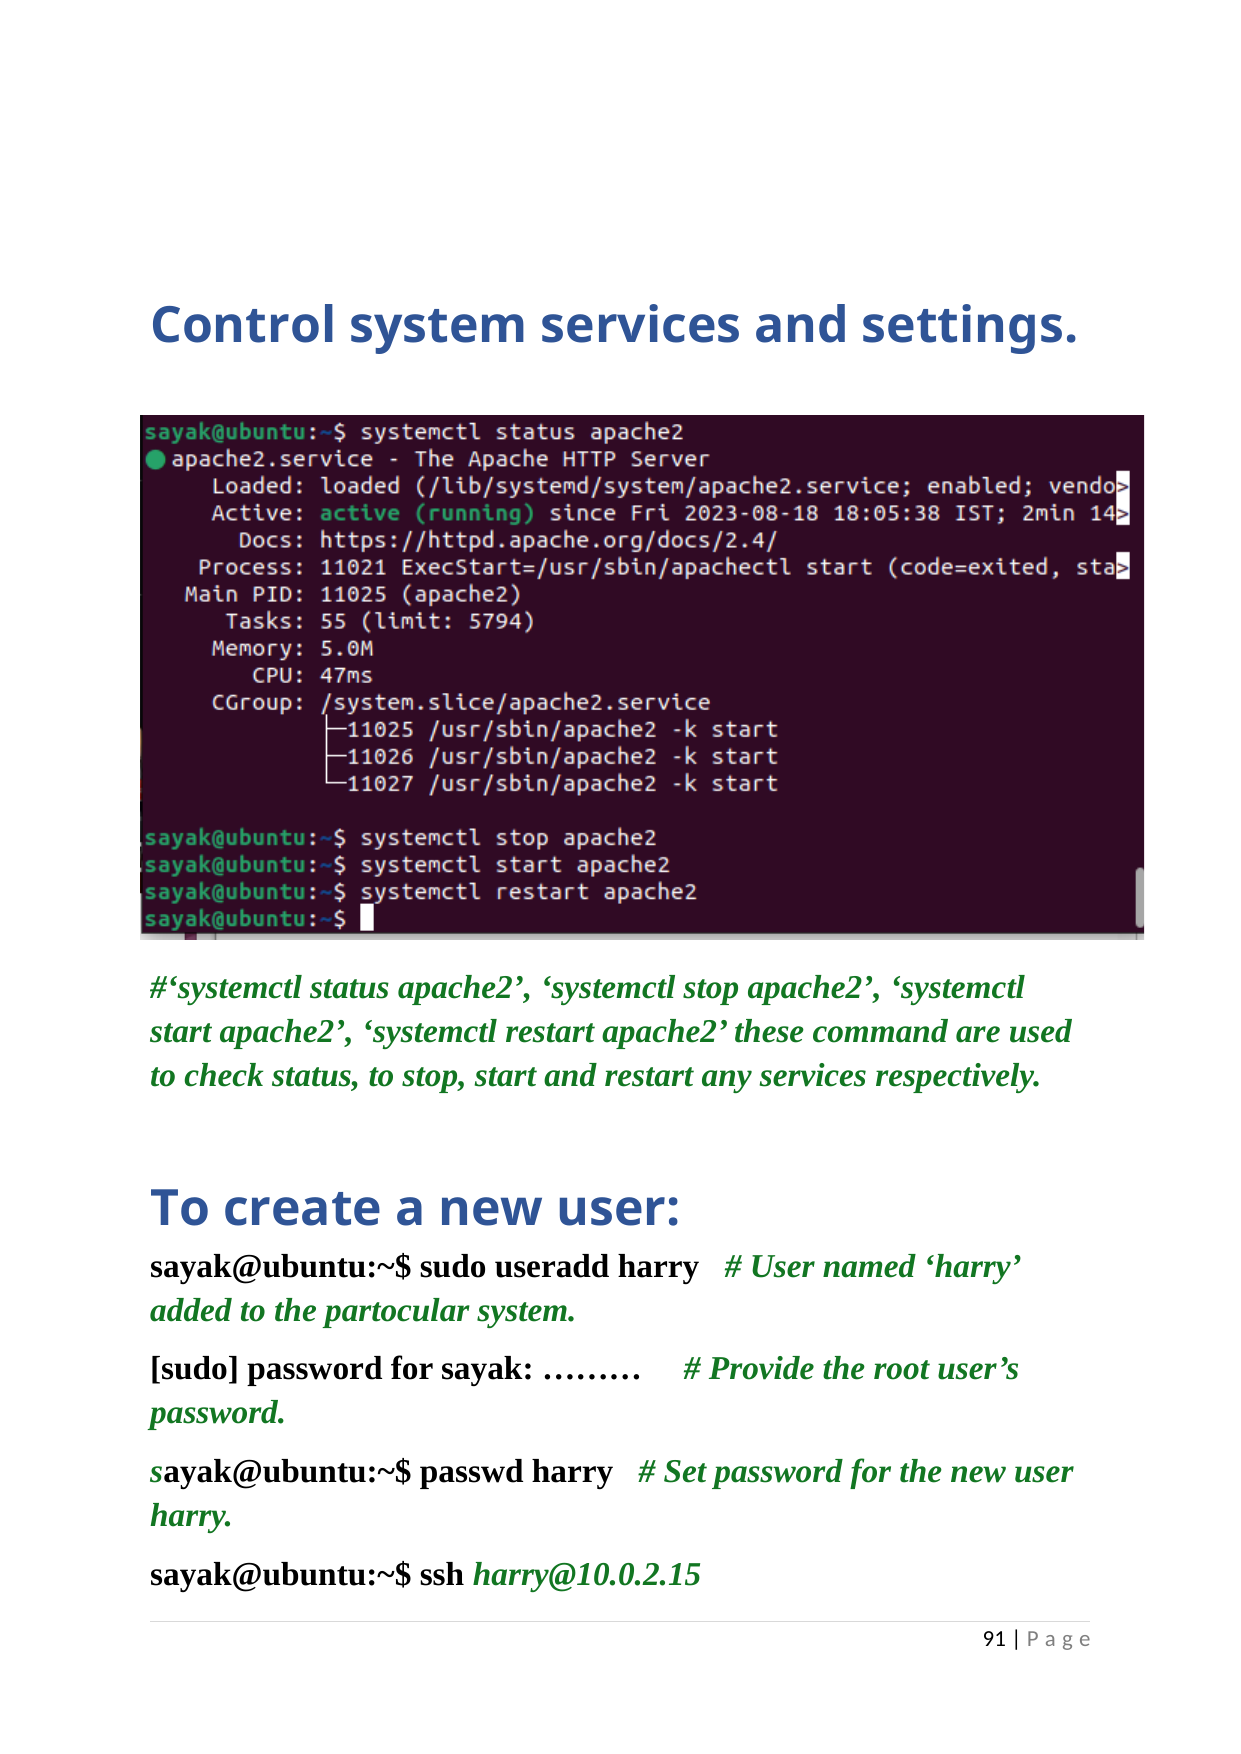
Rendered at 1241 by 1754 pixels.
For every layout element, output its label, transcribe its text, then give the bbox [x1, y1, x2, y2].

subtitle To create a new user: [150, 1172, 1090, 1240]
text sayak@ubuntu:~$ passwd harry # Set password for the new user harry. [150, 1451, 1090, 1534]
text #‘systemctl status apache2’, ‘systemctl stop apache2’, ‘systemctl start apache2’, ‘systemctl restart apache2’ these command are used to check status, to stop, start and restart any services respectively. [150, 940, 1090, 1093]
text sayak@ubuntu:~$ sudo useradd harry # User named ‘harry’ added to the partocular system. [150, 1246, 1090, 1328]
subtitle Control system services and settings. [150, 289, 1090, 357]
text sayak@ubuntu:~$ ssh harry@10.0.2.15 [150, 1554, 1090, 1592]
picture [140, 415, 1145, 940]
text [sudo] password for sayak: ……… # Provide the root user’s password. [150, 1348, 1090, 1431]
